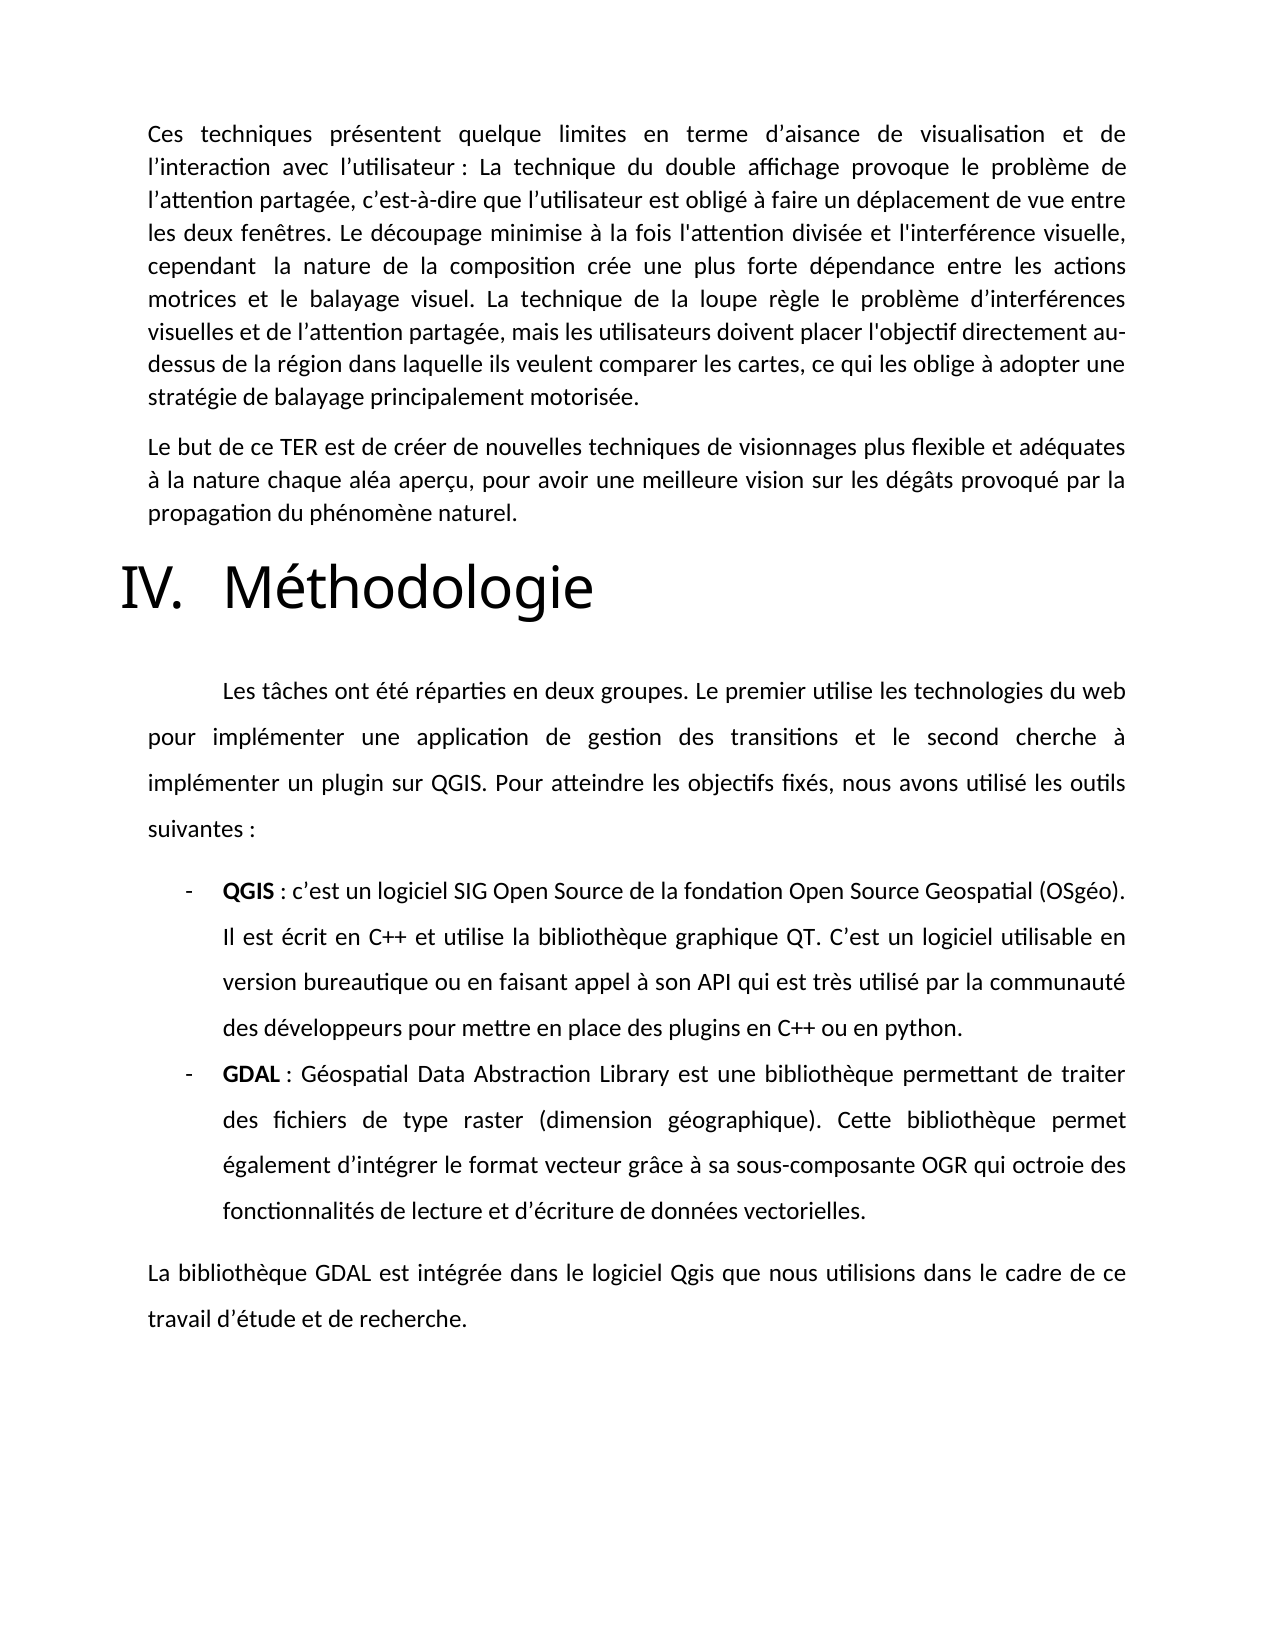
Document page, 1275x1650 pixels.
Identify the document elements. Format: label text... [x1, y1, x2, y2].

text La bibliothèque GDAL est intégrée dans le logiciel Qgis que nous utilisions dans le cadre de ce travail d’étude et de recherche. [148, 1258, 1127, 1334]
text Les tâches ont été réparties en deux groupes. Le premier utilise les technologies du web pour implémenter une application de gestion des transitions et le second cherche à implémenter un plugin sur QGIS. Pour atteindre les objectifs fixés, nous avons utilisé les outils suivantes : [148, 676, 1127, 843]
list GDAL : Géospatial Data Abstraction Library est une bibliothèque permettant de traiter des fichiers de type raster (dimension géographique). Cette bibliothèque permet également d’intégrer le format vecteur grâce à sa sous-composante OGR qui octroie des fonctionnalités de lecture et d’écriture de données vectorielles. [185, 1058, 1127, 1226]
title Méthodologie [185, 546, 1127, 626]
text Le but de ce TER est de créer de nouvelles techniques de visionnages plus flexible et adéquates à la nature chaque aléa aperçu, pour avoir une meilleure vision sur les dégâts provoqué par la propagation du phénomène naturel. [148, 431, 1127, 527]
text Ces techniques présentent quelque limites en terme d’aisance de visualisation et de l’interaction avec l’utilisateur : La technique du double affichage provoque le problème de l’attention partagée, c’est-à-dire que l’utilisateur est obligé à faire un déplacement de vue entre les deux fenêtres. Le découpage minimise à la fois l'attention divisée et l'interférence visuelle, cependant la nature de la composition crée une plus forte dépendance entre les actions motrices et le balayage visuel. La technique de la loupe règle le problème d’interférences visuelles et de l’attention partagée, mais les utilisateurs doivent placer l'objectif directement au-dessus de la région dans laquelle ils veulent comparer les cartes, ce qui les oblige à adopter une stratégie de balayage principalement motorisée. [148, 118, 1127, 412]
list QGIS : c’est un logiciel SIG Open Source de la fondation Open Source Geospatial (OSgéo). Il est écrit en C++ et utilise la bibliothèque graphique QT. C’est un logiciel utilisable en version bureautique ou en faisant appel à son API qui est très utilisé par la communauté des développeurs pour mettre en place des plugins en C++ ou en python. [185, 875, 1127, 1043]
